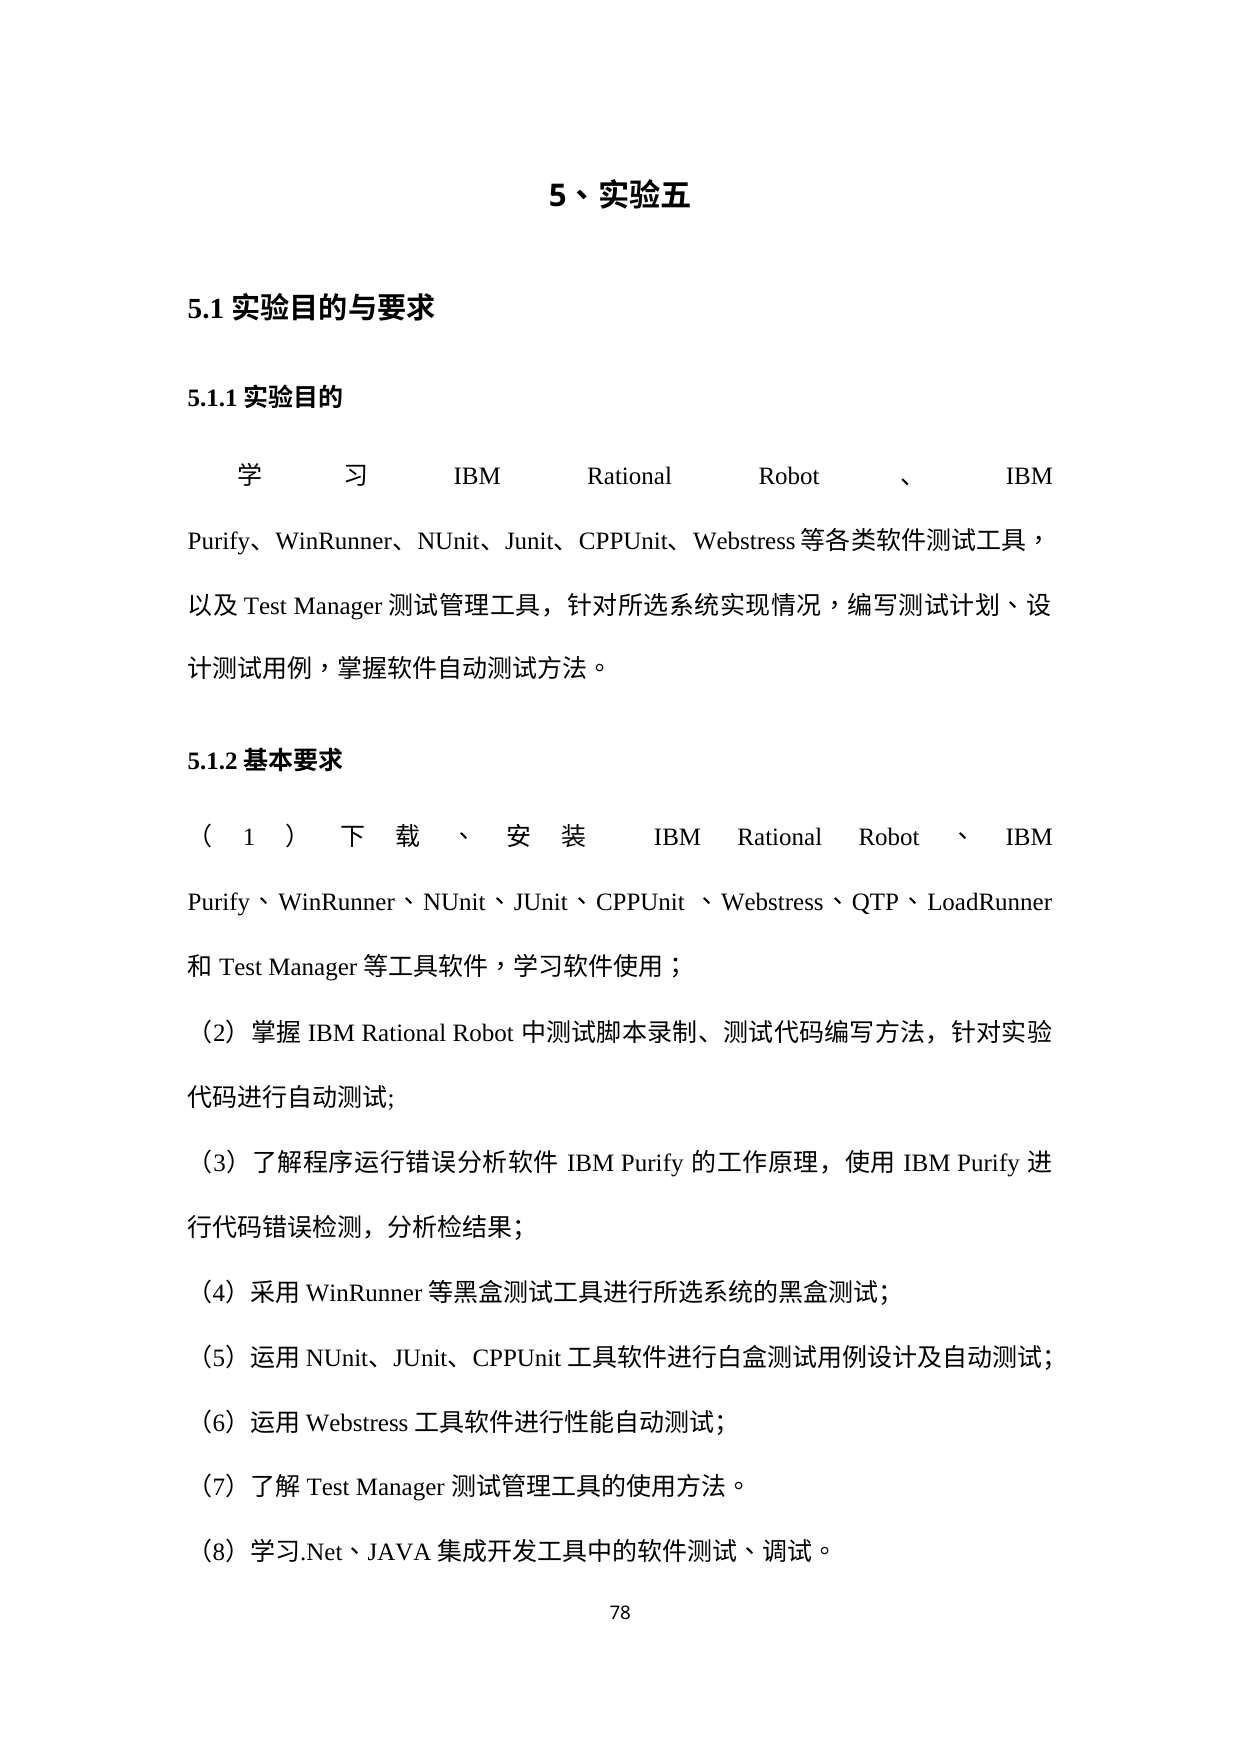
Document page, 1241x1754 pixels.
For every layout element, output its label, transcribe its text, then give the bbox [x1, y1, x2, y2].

subtitle 基本要求 [187, 726, 1053, 791]
subtitle 实验目的 [187, 363, 1053, 428]
text 学习IBM Rational Robot、IBM Purify、WinRunner、NUnit、Junit、CPPUnit、Webstress等各类软件测试工具，以及Test Manager测试管理工具，针对所选系统实现情况，编写测试计划、设计测试用例，掌握软件自动测试方法。 [187, 441, 1053, 701]
text （7）了解 Test Manager 测试管理工具的使用方法。 [187, 1453, 1053, 1518]
text （2）掌握 IBM Rational Robot 中测试脚本录制、测试代码编写方法，针对实验代码进行自动测试; [187, 998, 1053, 1128]
text （5）运用 NUnit、JUnit、CPPUnit 工具软件进行白盒测试用例设计及自动测试； [187, 1323, 1053, 1388]
text （3）了解程序运行错误分析软件 IBM Purify 的工作原理，使用 IBM Purify 进行代码错误检测，分析检结果； [187, 1128, 1053, 1258]
text （8）学习.Net、JAVA 集成开发工具中的软件测试、调试。 [187, 1518, 1053, 1583]
text （4）采用 WinRunner 等黑盒测试工具进行所选系统的黑盒测试； [187, 1258, 1053, 1323]
subtitle 实验目的与要求 [187, 273, 1053, 338]
text （6）运用 Webstress 工具软件进行性能自动测试； [187, 1388, 1053, 1453]
text （1）下载、安装 IBM Rational Robot、IBM Purify、WinRunner、NUnit、JUnit、CPPUnit 、Webstress、QTP、LoadRunner 和 Test Manager 等工具软件，学习软件使用； [187, 803, 1053, 998]
subtitle 实验五 [187, 161, 1053, 226]
